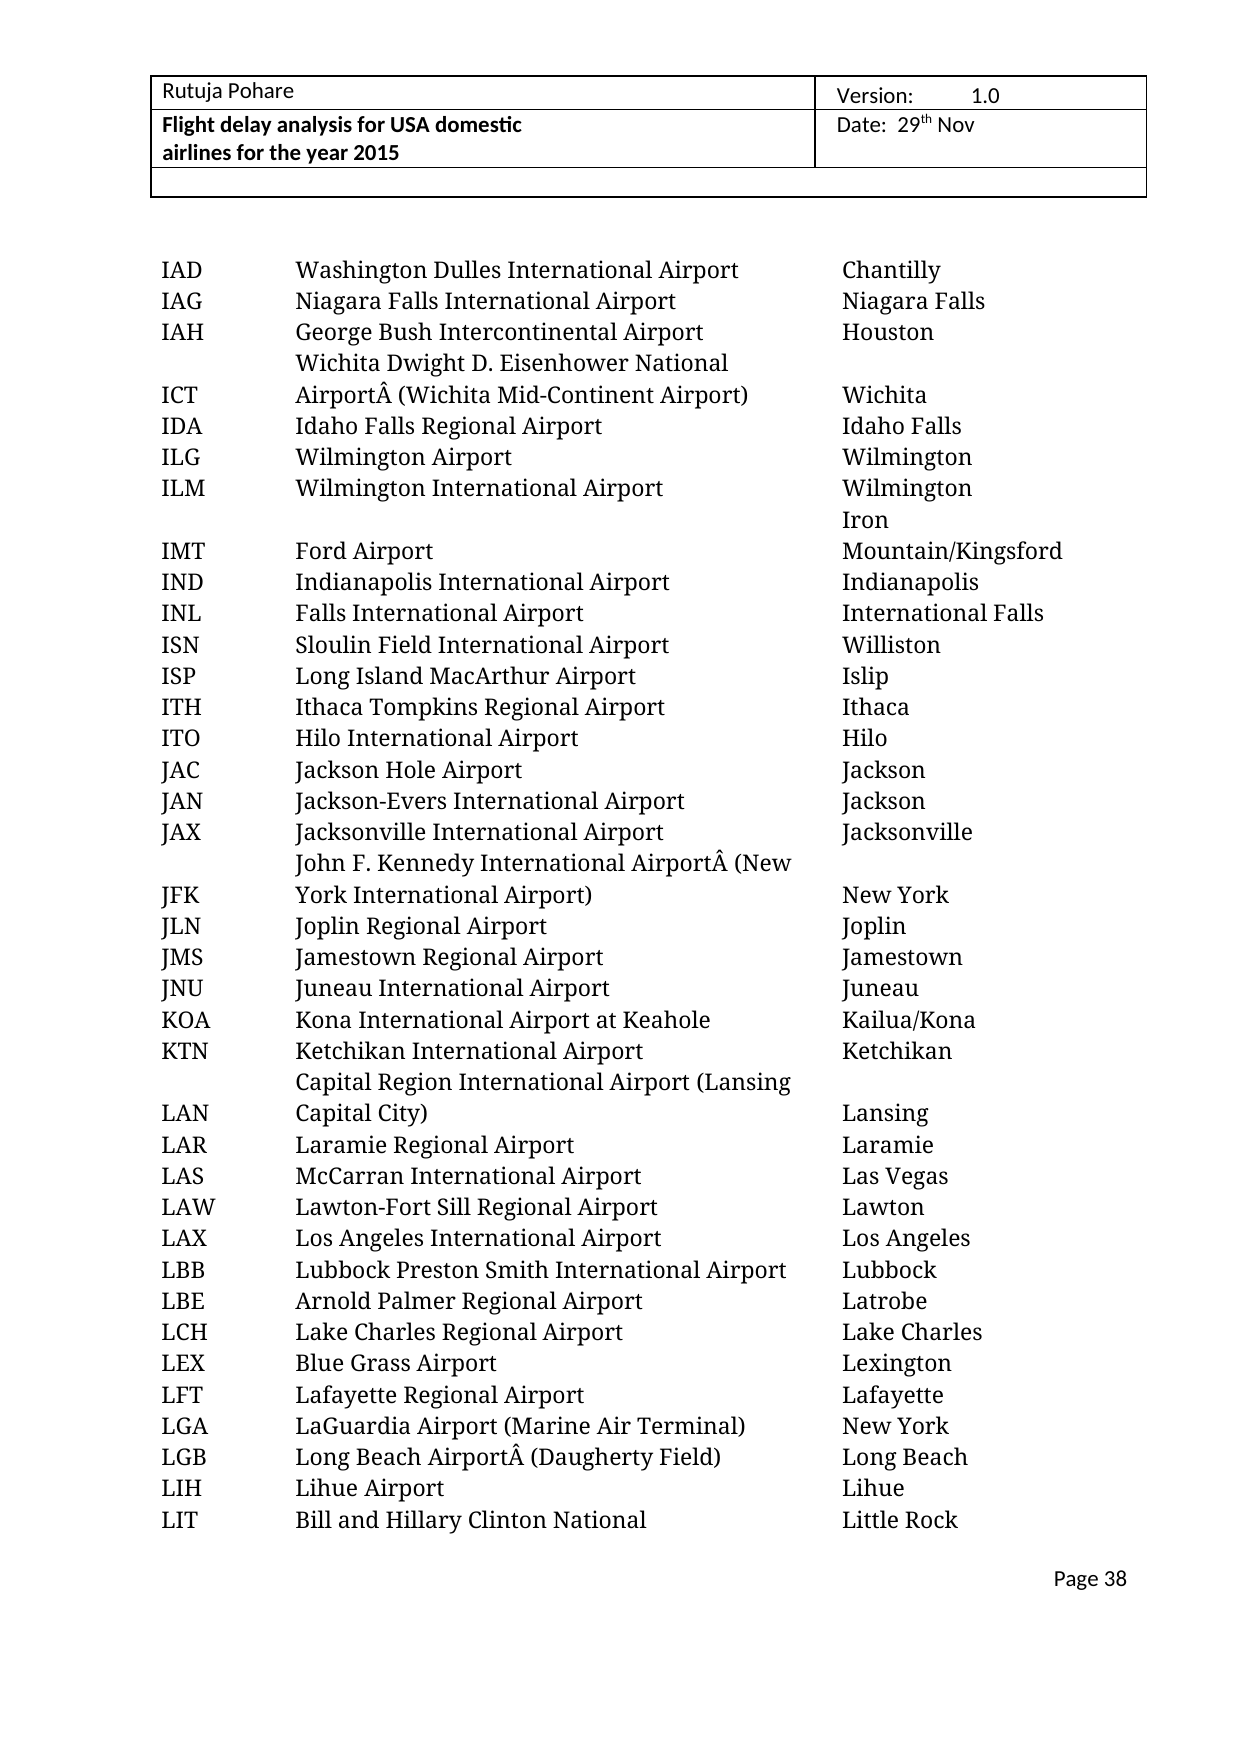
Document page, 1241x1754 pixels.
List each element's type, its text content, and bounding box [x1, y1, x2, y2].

table_cell Lafayette Regional Airport [284, 1379, 831, 1410]
table_cell New York [831, 1410, 1125, 1441]
table_cell Arnold Palmer Regional Airport [284, 1285, 831, 1316]
table_cell McCarran International Airport [284, 1160, 831, 1191]
table_cell LGA [150, 1410, 284, 1441]
table_cell Lubbock [831, 1254, 1125, 1285]
table_cell John F. Kennedy International AirportÂ (New York International Airport) [284, 847, 831, 910]
table_cell JAX [150, 816, 284, 847]
table_cell Lake Charles Regional Airport [284, 1316, 831, 1347]
table_cell Wilmington [831, 441, 1125, 472]
table_cell Hilo International Airport [284, 722, 831, 753]
table_cell Niagara Falls [831, 285, 1125, 316]
table_cell Jackson Hole Airport [284, 754, 831, 785]
table_cell George Bush Intercontinental Airport [284, 316, 831, 347]
table_cell Ithaca Tompkins Regional Airport [284, 691, 831, 722]
table_cell INL [150, 597, 284, 628]
table_cell Wichita Dwight D. Eisenhower National AirportÂ (Wichita Mid-Continent Airport) [284, 347, 831, 410]
table_cell LaGuardia Airport (Marine Air Terminal) [284, 1410, 831, 1441]
table_cell Williston [831, 629, 1125, 660]
table_cell Little Rock [831, 1504, 1125, 1535]
table_cell IAD [150, 254, 284, 285]
table_cell Lubbock Preston Smith International Airport [284, 1254, 831, 1285]
table_cell Ford Airport [284, 504, 831, 566]
table_cell Lake Charles [831, 1316, 1125, 1347]
table_cell Sloulin Field International Airport [284, 629, 831, 660]
table_cell LIT [150, 1504, 284, 1535]
table_cell New York [831, 847, 1125, 910]
table_cell ILM [150, 472, 284, 503]
table_cell Washington Dulles International Airport [284, 254, 831, 285]
table_cell JAC [150, 754, 284, 785]
table_cell Jamestown Regional Airport [284, 941, 831, 972]
table_cell Idaho Falls Regional Airport [284, 410, 831, 441]
table_cell Chantilly [831, 254, 1125, 285]
table_cell Juneau International Airport [284, 972, 831, 1003]
table_cell LAX [150, 1222, 284, 1253]
table_cell IND [150, 566, 284, 597]
table_cell Long Island MacArthur Airport [284, 660, 831, 691]
table_cell LBE [150, 1285, 284, 1316]
table_cell ITH [150, 691, 284, 722]
table_cell Islip [831, 660, 1125, 691]
table_cell Lihue [831, 1472, 1125, 1503]
table_cell JAN [150, 785, 284, 816]
table_cell Jackson [831, 754, 1125, 785]
table_cell ILG [150, 441, 284, 472]
table_cell KOA [150, 1004, 284, 1035]
table_cell Los Angeles International Airport [284, 1222, 831, 1253]
table_cell Idaho Falls [831, 410, 1125, 441]
table_cell Latrobe [831, 1285, 1125, 1316]
table_cell Jamestown [831, 941, 1125, 972]
table_cell LFT [150, 1379, 284, 1410]
table_cell LAR [150, 1129, 284, 1160]
table_cell Lexington [831, 1347, 1125, 1378]
table_cell JMS [150, 941, 284, 972]
table_cell Jacksonville [831, 816, 1125, 847]
table_cell JFK [150, 847, 284, 910]
table_cell LAW [150, 1191, 284, 1222]
table_cell Jacksonville International Airport [284, 816, 831, 847]
table_cell Long Beach AirportÂ (Daugherty Field) [284, 1441, 831, 1472]
table_cell Ketchikan [831, 1035, 1125, 1066]
table_cell Kona International Airport at Keahole [284, 1004, 831, 1035]
table_cell IAG [150, 285, 284, 316]
table_cell Falls International Airport [284, 597, 831, 628]
table_cell Laramie Regional Airport [284, 1129, 831, 1160]
table_cell Jackson-Evers International Airport [284, 785, 831, 816]
table_cell JLN [150, 910, 284, 941]
table_cell Ketchikan International Airport [284, 1035, 831, 1066]
table_cell Lansing [831, 1066, 1125, 1128]
table_cell Indianapolis [831, 566, 1125, 597]
table_cell Laramie [831, 1129, 1125, 1160]
table_cell Blue Grass Airport [284, 1347, 831, 1378]
table_cell LCH [150, 1316, 284, 1347]
table_cell IMT [150, 504, 284, 566]
table_cell LBB [150, 1254, 284, 1285]
table_cell ICT [150, 347, 284, 410]
table_cell Capital Region International Airport (Lansing Capital City) [284, 1066, 831, 1128]
table_cell ITO [150, 722, 284, 753]
table_cell ISP [150, 660, 284, 691]
table_cell KTN [150, 1035, 284, 1066]
table_cell LIH [150, 1472, 284, 1503]
table_cell Niagara Falls International Airport [284, 285, 831, 316]
table_cell Jackson [831, 785, 1125, 816]
table_cell Juneau [831, 972, 1125, 1003]
table_cell Lafayette [831, 1379, 1125, 1410]
table_cell ISN [150, 629, 284, 660]
table_cell Wilmington Airport [284, 441, 831, 472]
table_cell Los Angeles [831, 1222, 1125, 1253]
table_cell International Falls [831, 597, 1125, 628]
table_cell Houston [831, 316, 1125, 347]
table_cell Joplin [831, 910, 1125, 941]
table_cell Lihue Airport [284, 1472, 831, 1503]
table_cell LAS [150, 1160, 284, 1191]
table_cell JNU [150, 972, 284, 1003]
table_cell Lawton-Fort Sill Regional Airport [284, 1191, 831, 1222]
table_cell Hilo [831, 722, 1125, 753]
table_cell Kailua/Kona [831, 1004, 1125, 1035]
table_cell Joplin Regional Airport [284, 910, 831, 941]
table_cell Lawton [831, 1191, 1125, 1222]
table_cell Las Vegas [831, 1160, 1125, 1191]
table_cell Iron Mountain/Kingsford [831, 504, 1125, 566]
table_cell Indianapolis International Airport [284, 566, 831, 597]
table_cell Wilmington International Airport [284, 472, 831, 503]
table_cell LGB [150, 1441, 284, 1472]
table_cell Ithaca [831, 691, 1125, 722]
table_cell Long Beach [831, 1441, 1125, 1472]
table_cell IAH [150, 316, 284, 347]
table_cell LAN [150, 1066, 284, 1128]
table_cell LEX [150, 1347, 284, 1378]
table_cell Wichita [831, 347, 1125, 410]
table_cell IDA [150, 410, 284, 441]
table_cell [284, 1504, 831, 1535]
table_cell Wilmington [831, 472, 1125, 503]
